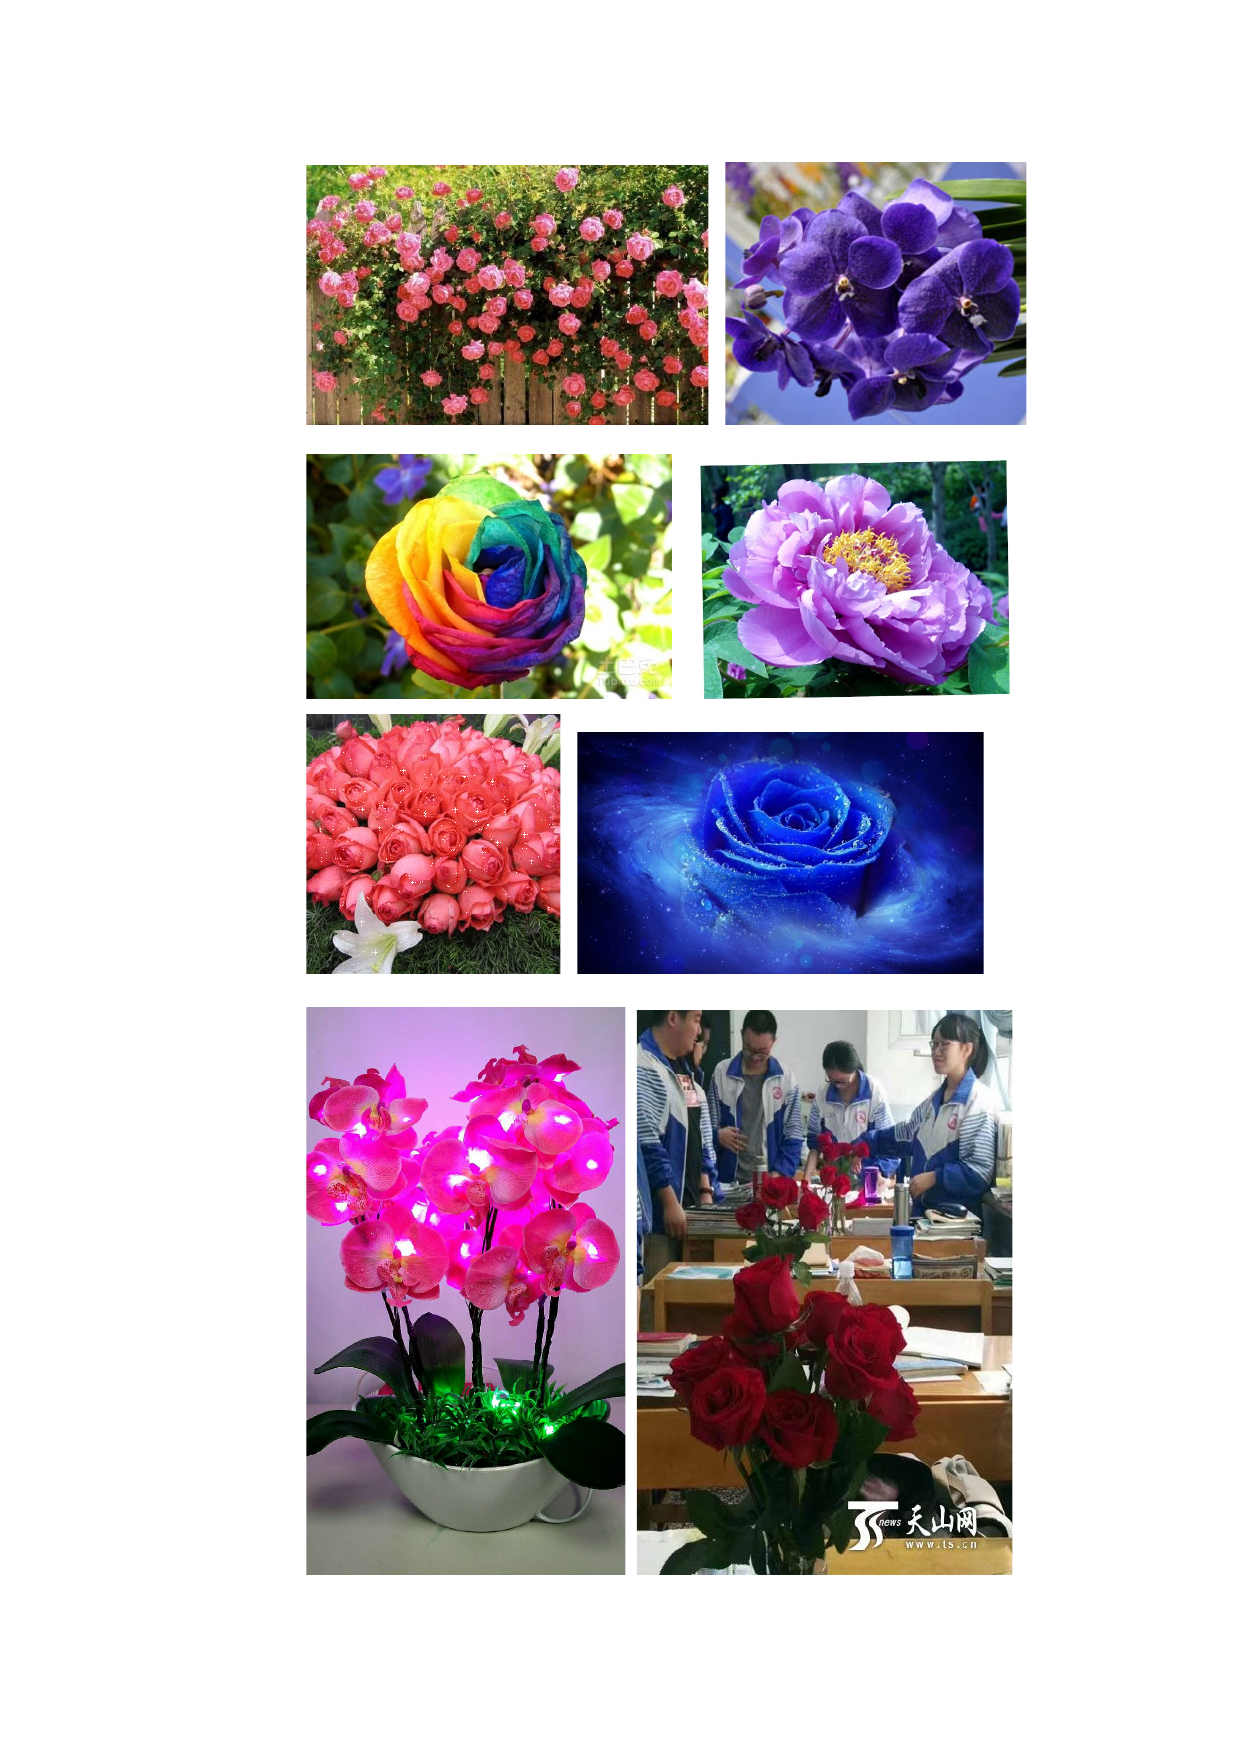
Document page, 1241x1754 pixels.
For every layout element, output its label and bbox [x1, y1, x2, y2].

picture [577, 732, 984, 974]
picture [700, 460, 1010, 699]
picture [636, 1010, 1013, 1575]
picture [306, 165, 709, 425]
picture [725, 162, 1027, 425]
picture [306, 454, 672, 699]
picture [306, 714, 561, 974]
picture [306, 1007, 626, 1575]
